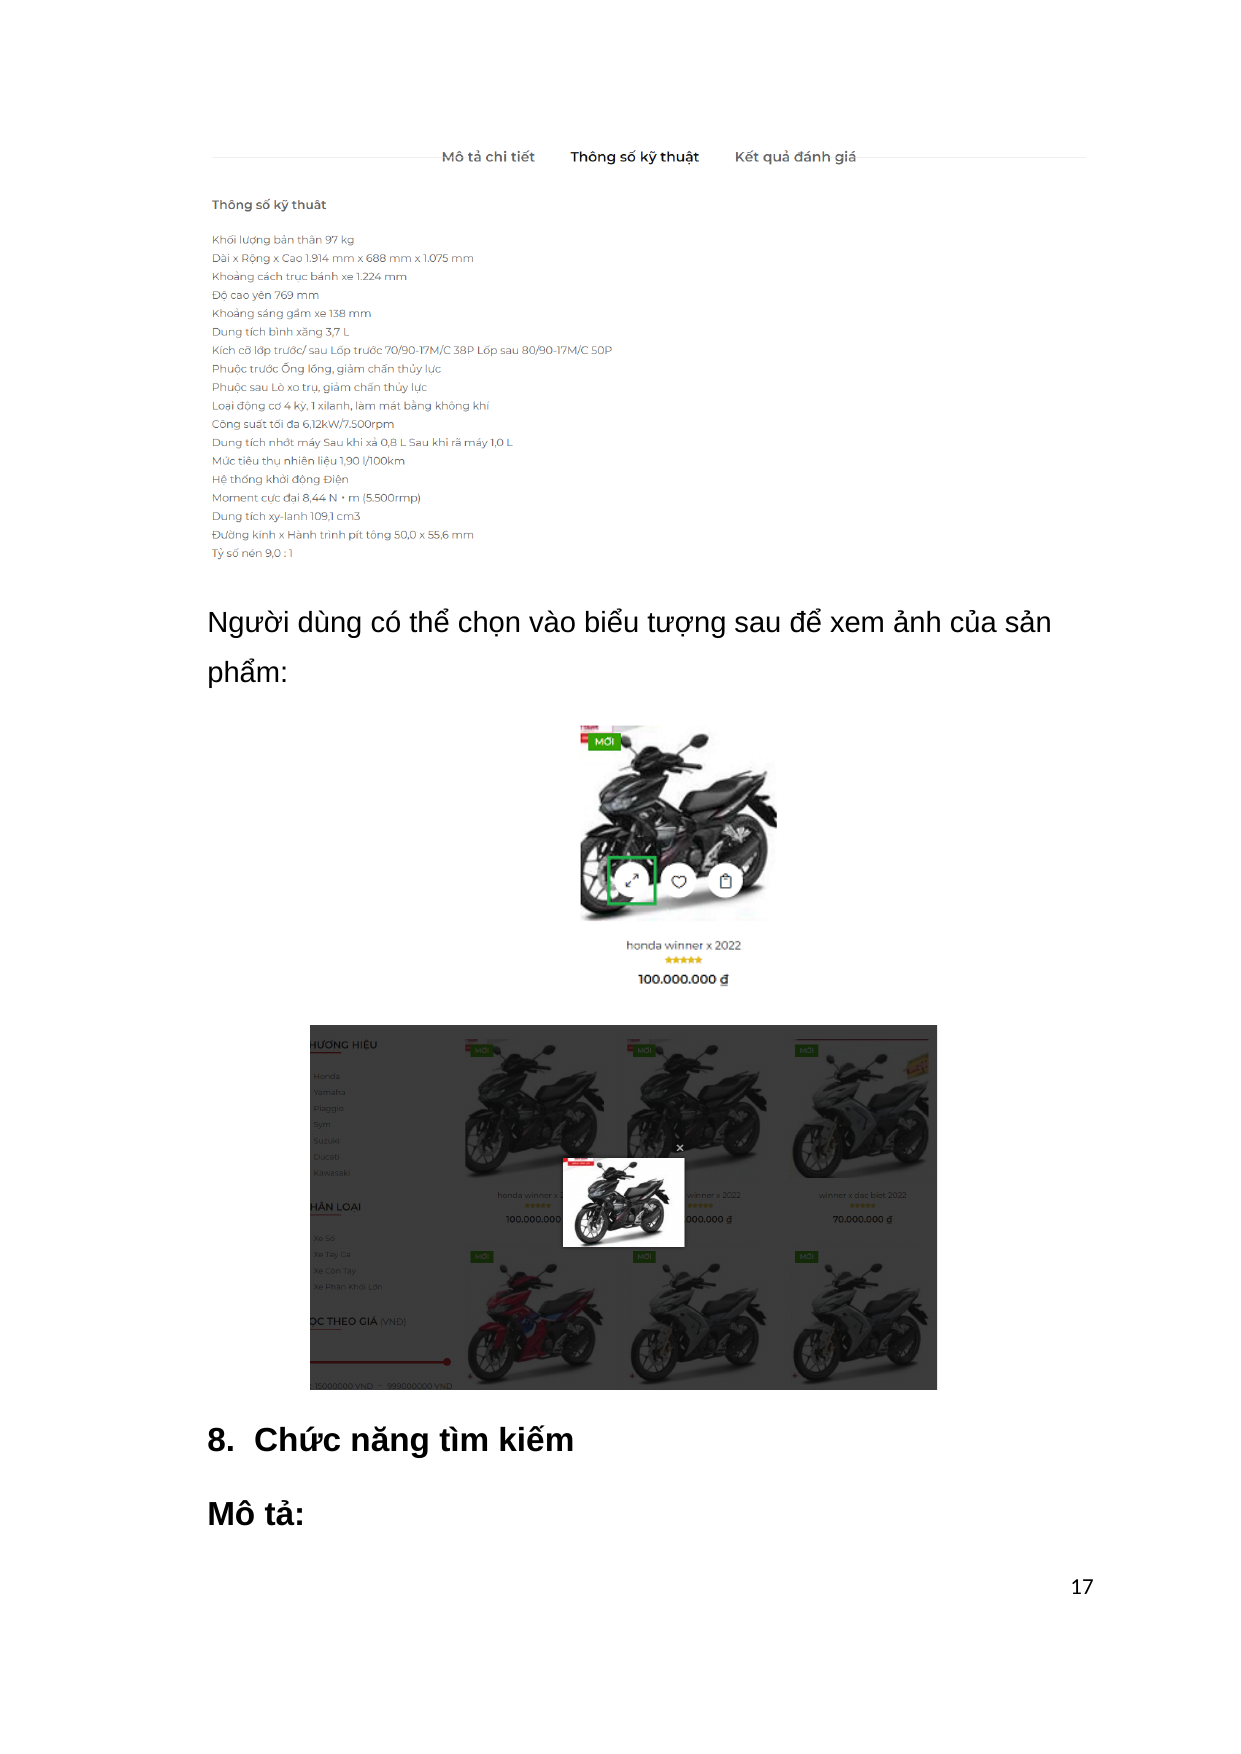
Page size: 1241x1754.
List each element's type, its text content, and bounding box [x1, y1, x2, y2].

text Người dùng có thể chọn vào biểu tượng sau để xem ảnh của sản phẩm: [207, 605, 1093, 689]
list Chức năng tìm kiếm [207, 1420, 1093, 1458]
picture [310, 1025, 938, 1390]
list Mô tả: [207, 1494, 1093, 1532]
picture [572, 722, 787, 995]
picture [207, 147, 1094, 575]
